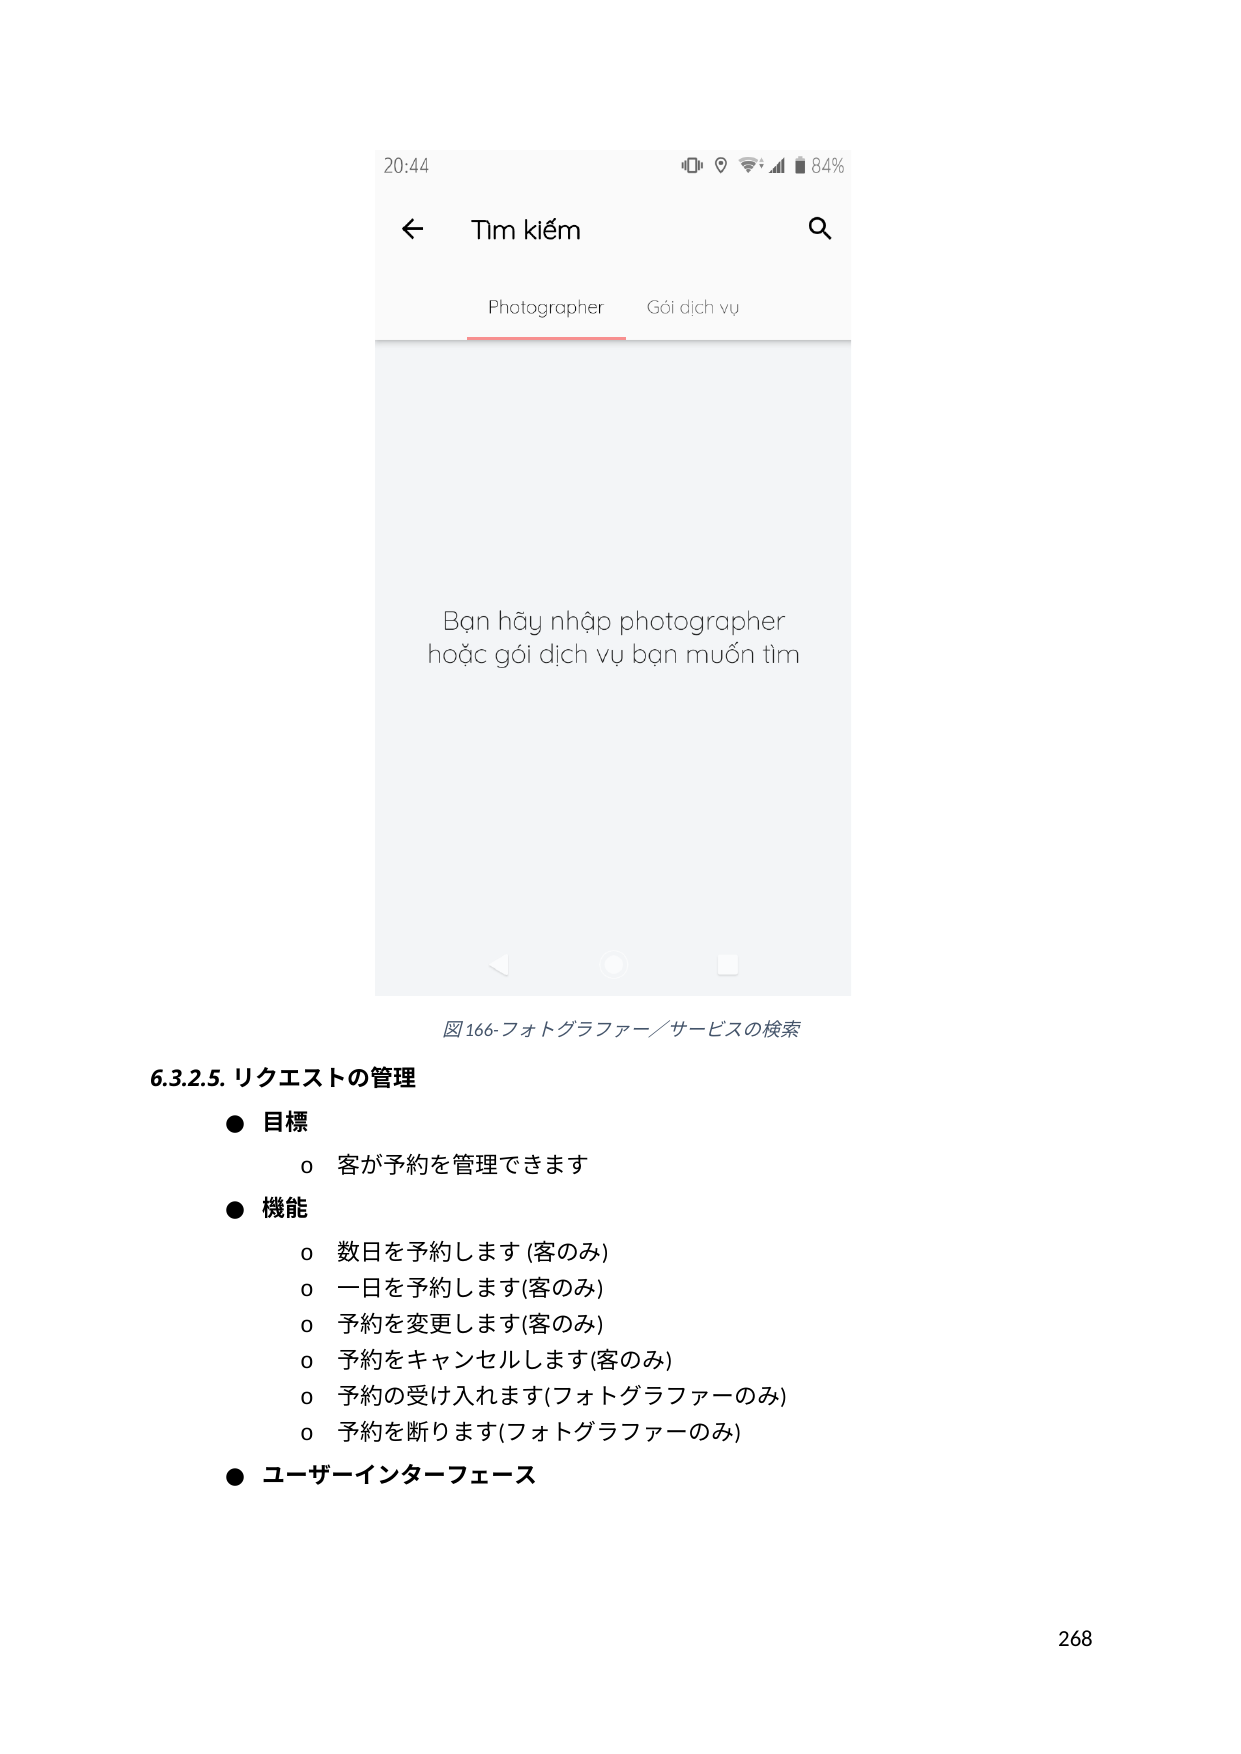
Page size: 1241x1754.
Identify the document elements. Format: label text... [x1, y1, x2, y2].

list 予約を断ります(フォトグラファーのみ) [300, 1414, 1093, 1447]
list 予約の受け入れます(フォトグラファーのみ) [300, 1378, 1093, 1411]
list 機能 [225, 1183, 1093, 1230]
subtitle 6.3.2.5. リクエストの管理 [150, 1062, 1093, 1093]
list 数日を予約します (客のみ) [300, 1233, 1093, 1267]
list 予約をキャンセルします(客のみ) [300, 1342, 1093, 1375]
list 目標 [225, 1096, 1093, 1143]
list 一日を予約します(客のみ) [300, 1269, 1093, 1303]
picture [375, 150, 852, 996]
list ユーザーインターフェース [225, 1450, 1093, 1497]
list 予約を変更します(客のみ) [300, 1306, 1093, 1339]
list 客が予約を管理できます [300, 1147, 1093, 1180]
text 図166-フォトグラファー／サービスの検索 [150, 1014, 1093, 1041]
